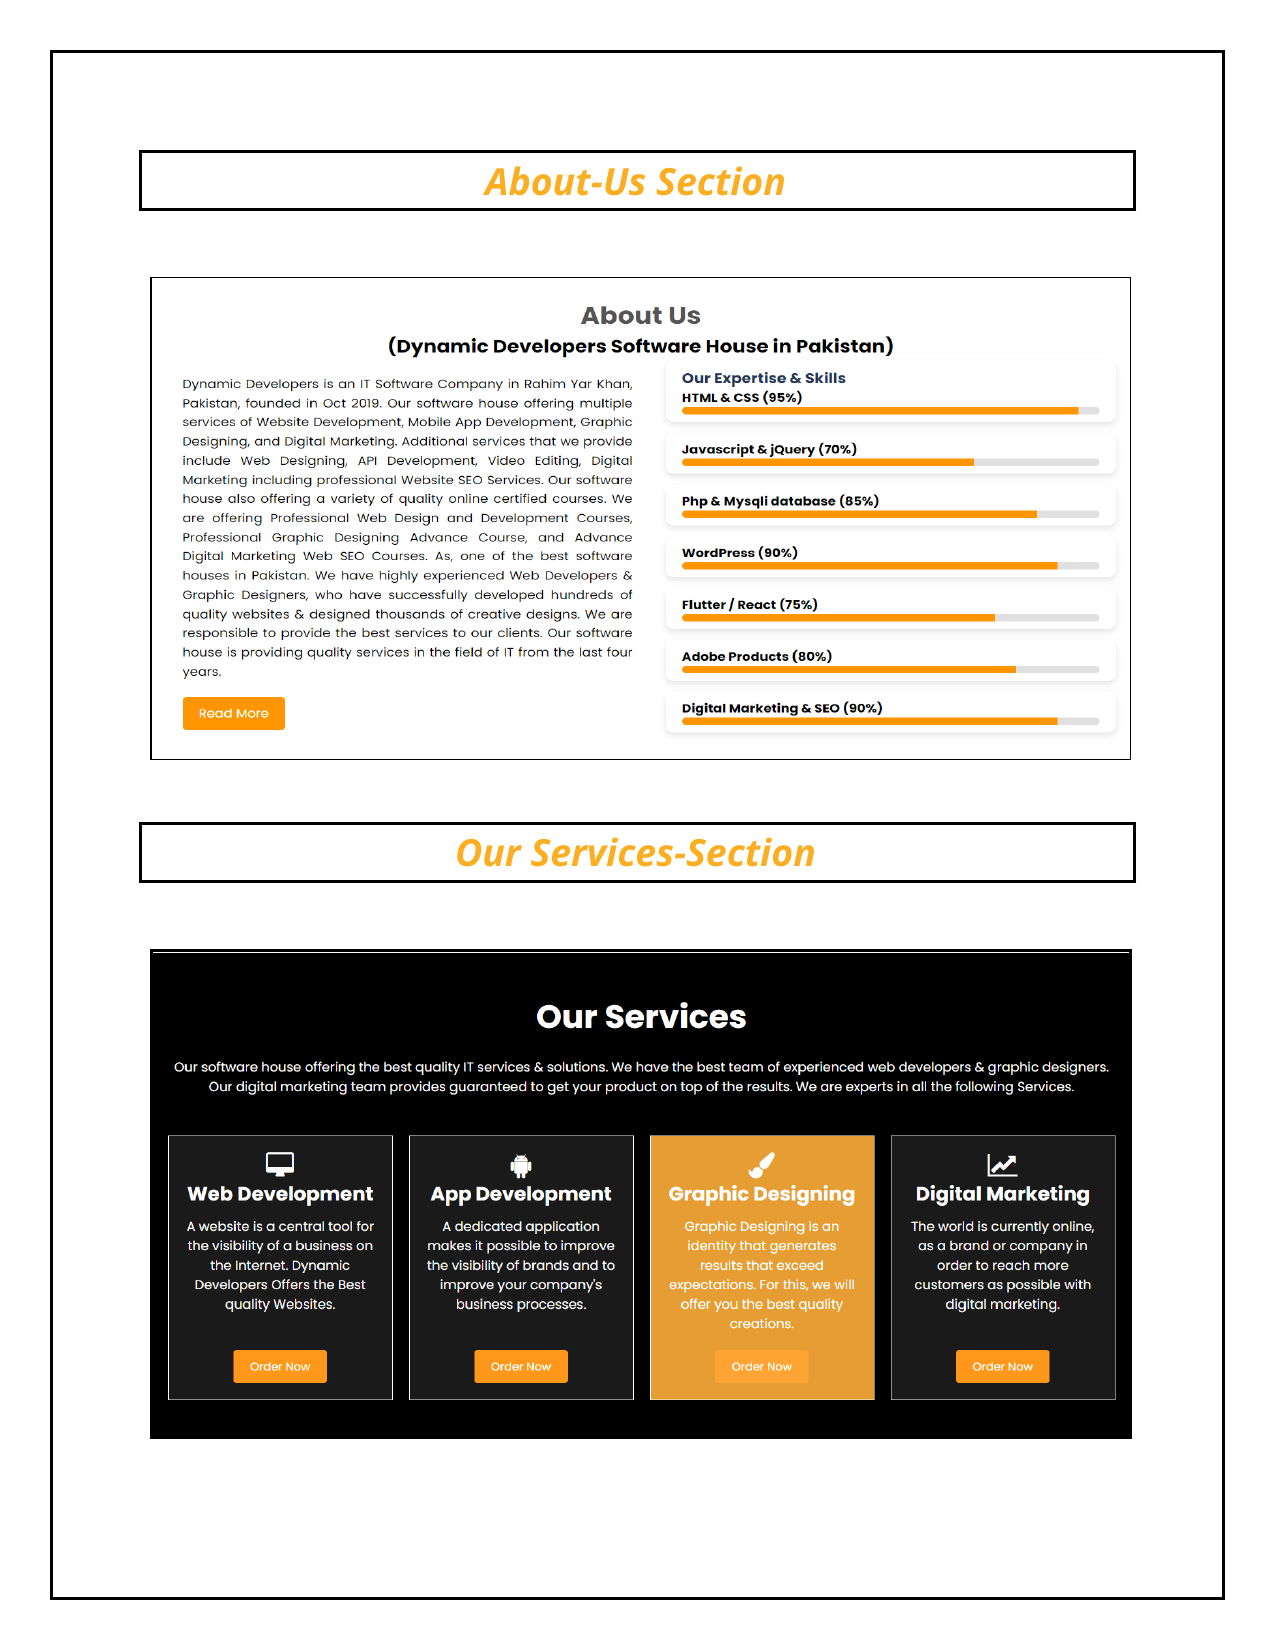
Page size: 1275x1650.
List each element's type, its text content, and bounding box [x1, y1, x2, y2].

text About-Us Section [142, 153, 1133, 208]
text Our Services-Section [142, 825, 1133, 880]
picture [152, 278, 1130, 759]
picture [153, 952, 1129, 1436]
